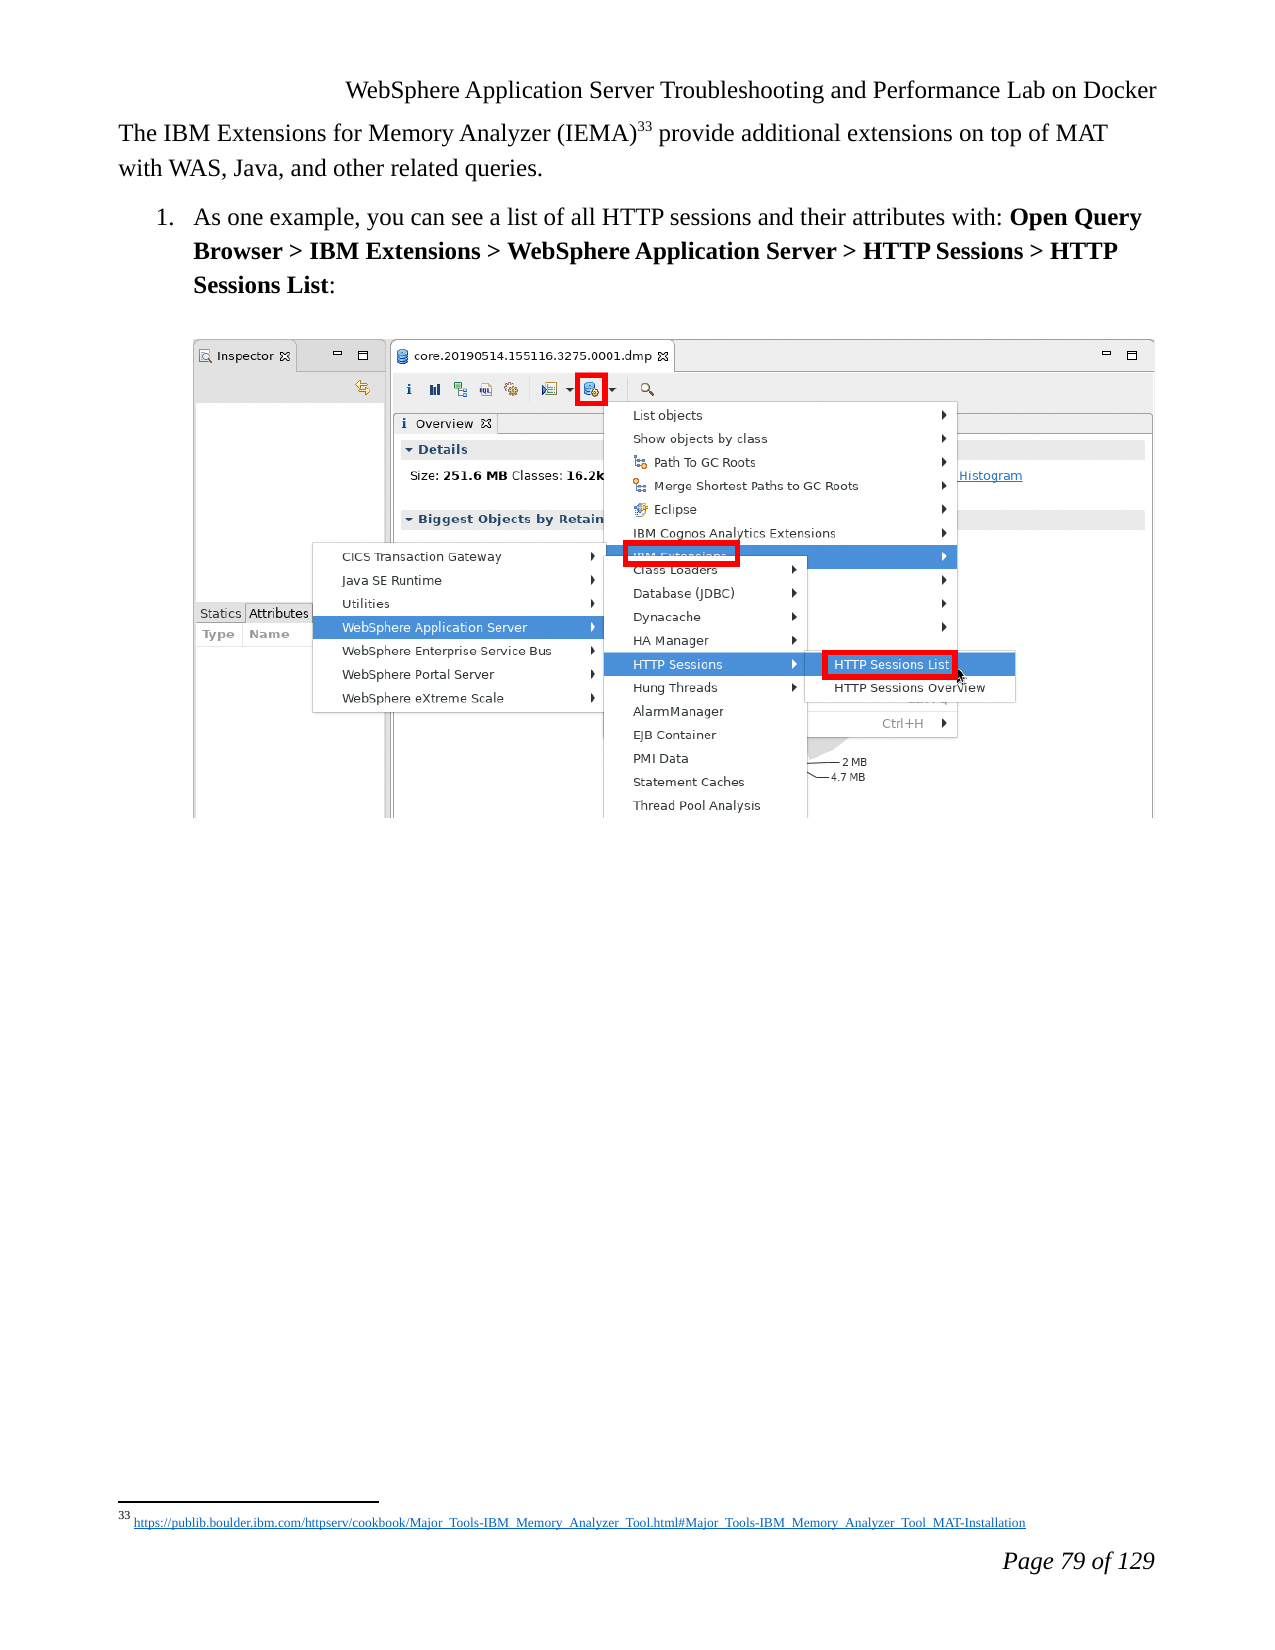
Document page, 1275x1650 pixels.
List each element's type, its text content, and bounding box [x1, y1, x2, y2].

text The IBM Extensions for Memory Analyzer (IEMA) provide additional extensions on top of MAT with WAS, Java, and other related queries. [118, 118, 1157, 181]
picture [193, 339, 1155, 818]
